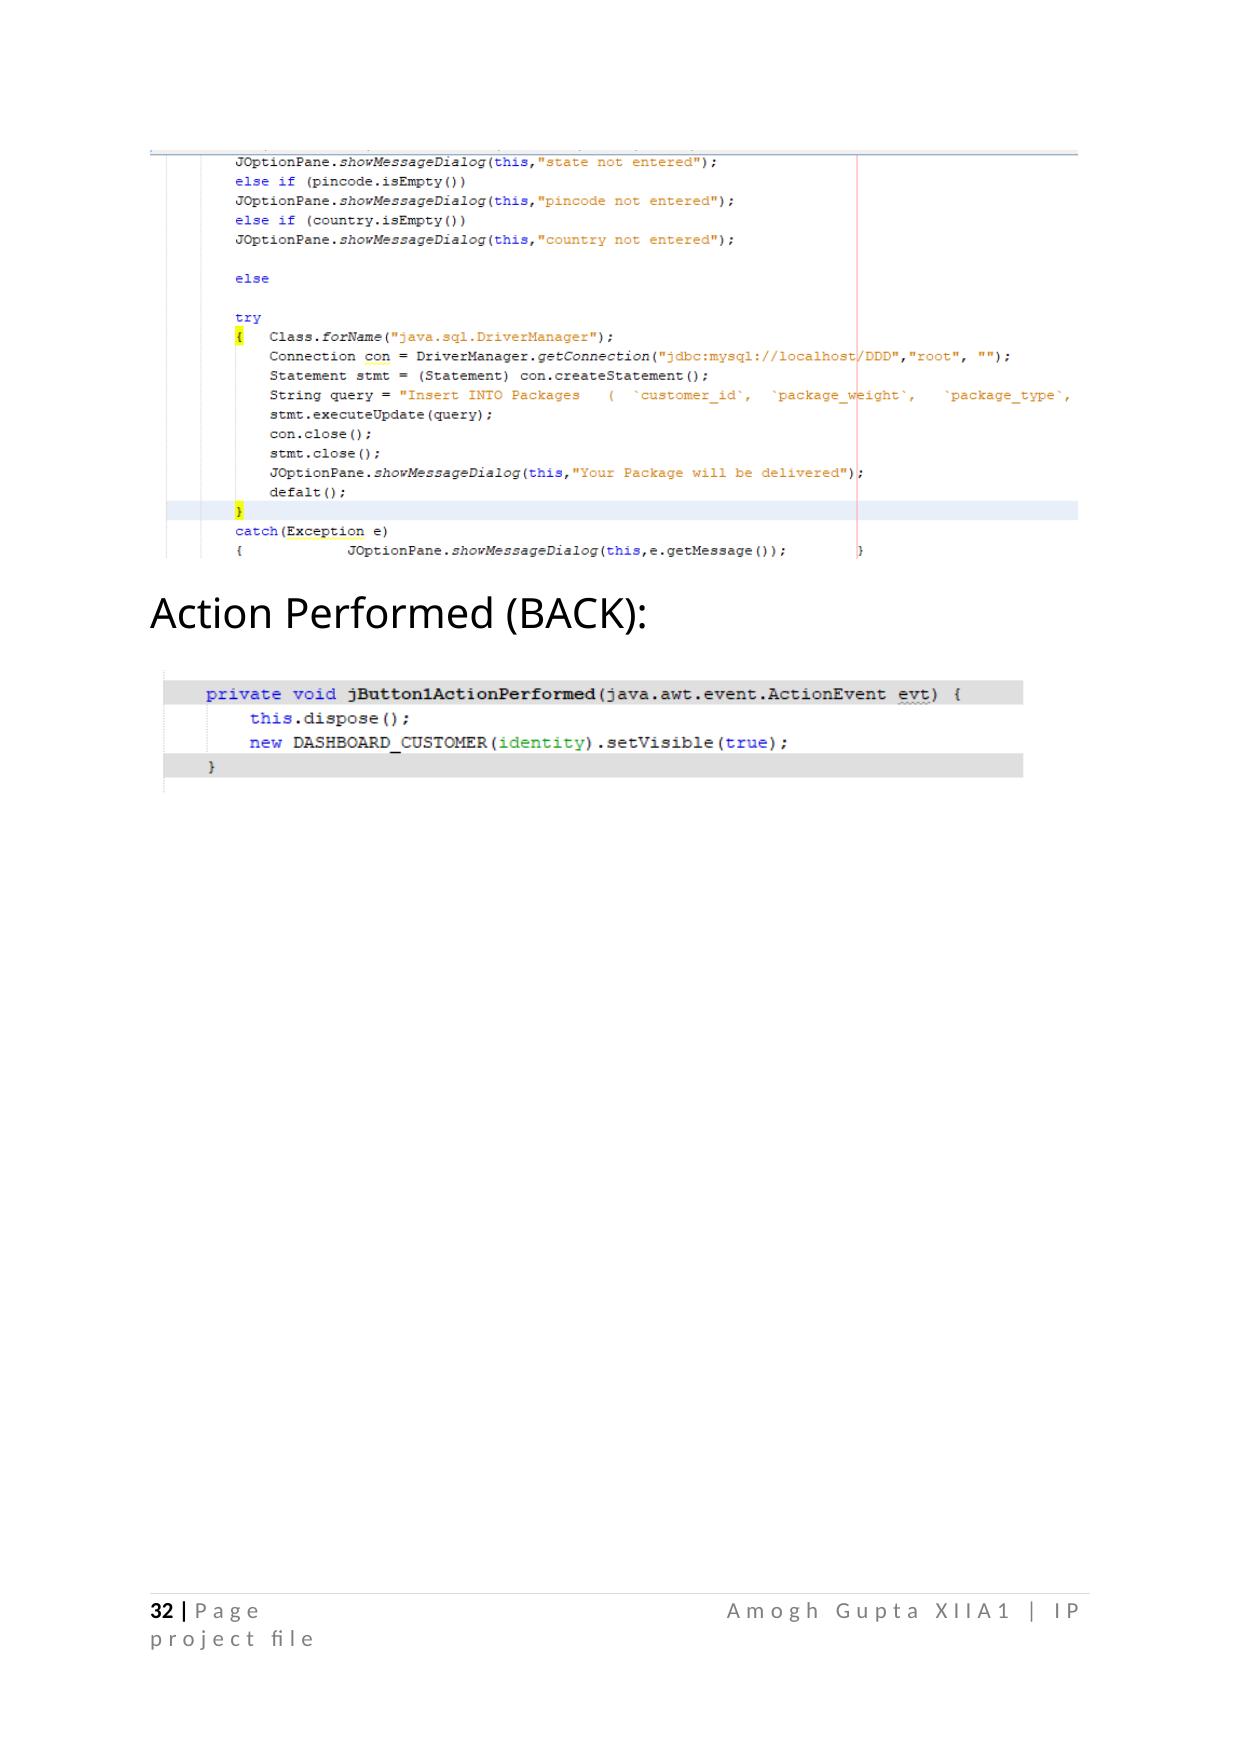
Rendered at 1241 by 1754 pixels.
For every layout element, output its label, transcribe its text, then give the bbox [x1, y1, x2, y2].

picture [150, 670, 1024, 793]
picture [150, 150, 1079, 559]
text Action Performed (BACK): [150, 584, 1090, 641]
